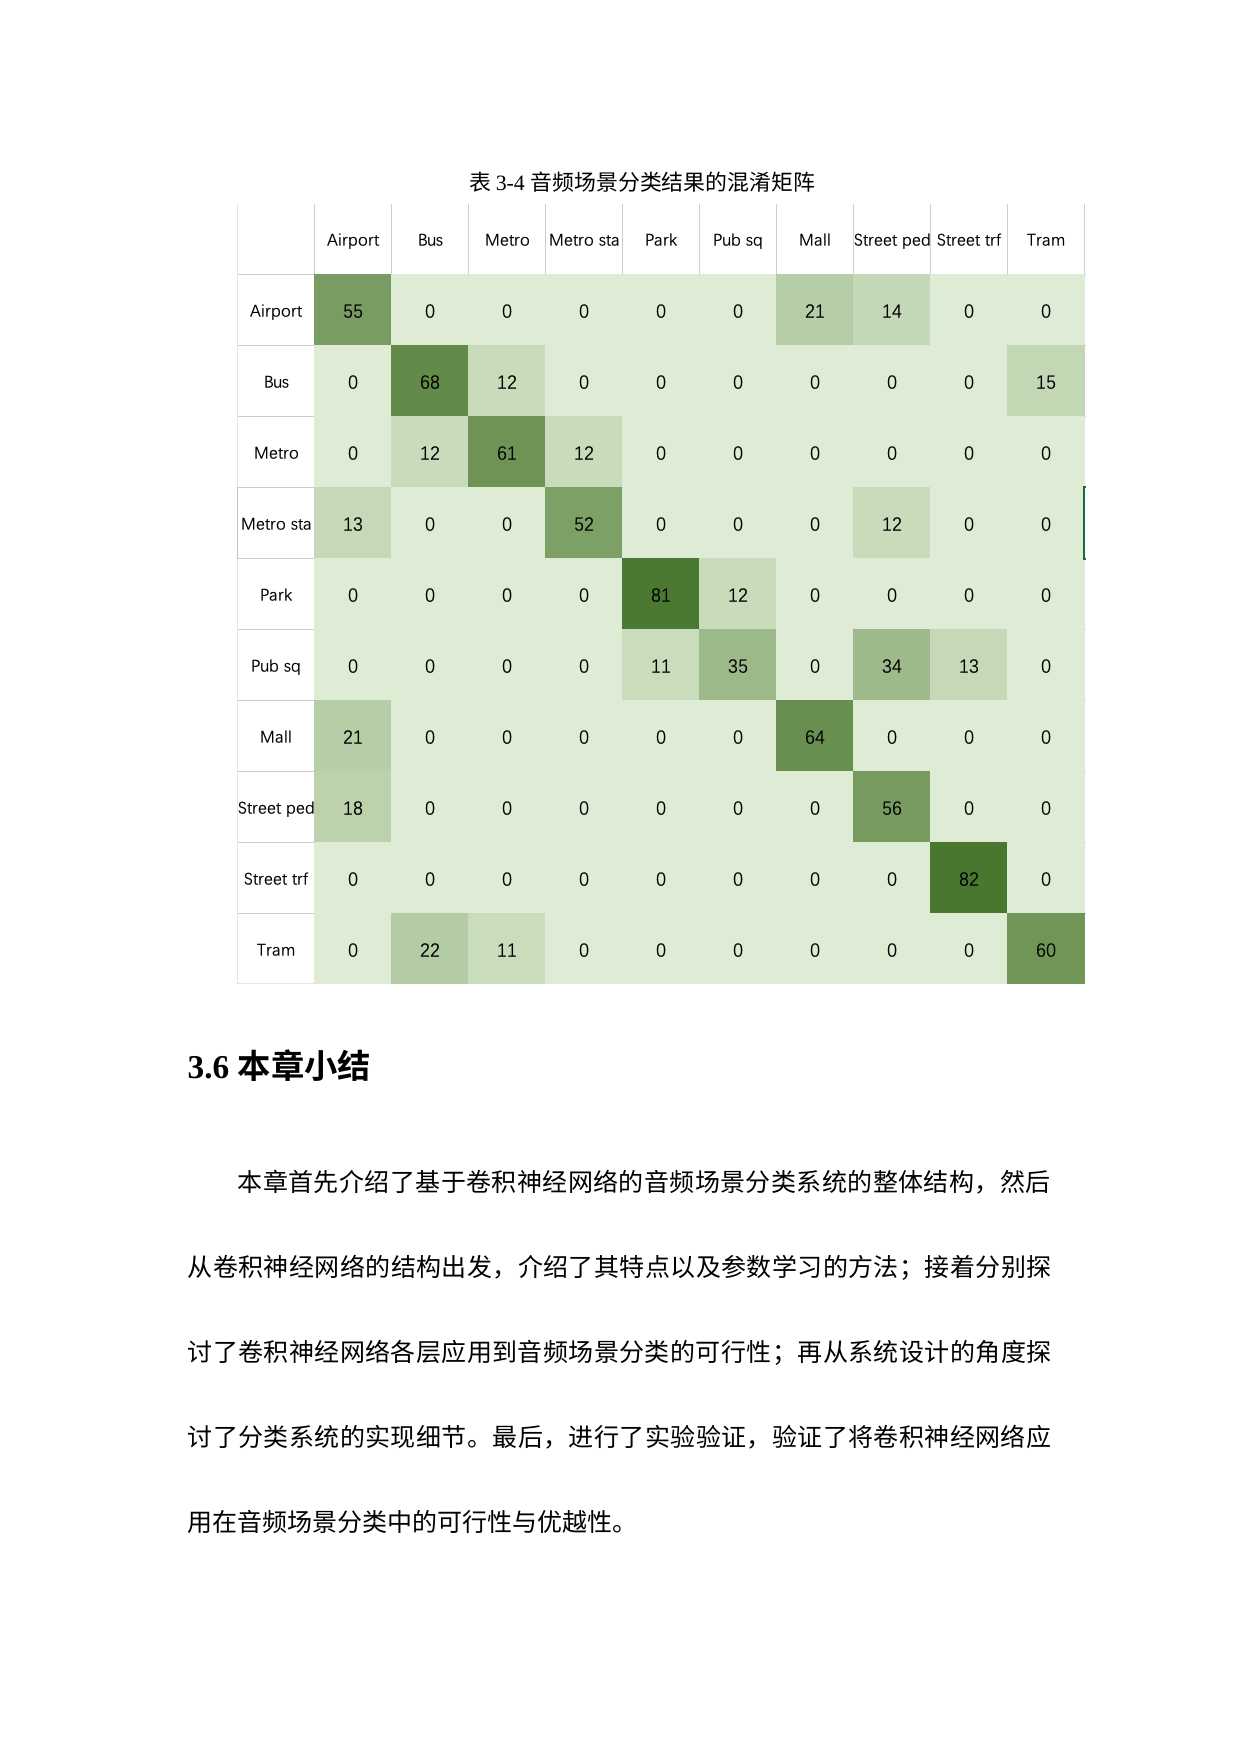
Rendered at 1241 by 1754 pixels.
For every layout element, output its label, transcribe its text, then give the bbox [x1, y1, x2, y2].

subtitle 3.6 本章小结 [187, 1030, 1053, 1098]
text 本章首先介绍了基于卷积神经网络的音频场景分类系统的整体结构，然后从卷积神经网络的结构出发，介绍了其特点以及参数学习的方法；接着分别探讨了卷积神经网络各层应用到音频场景分类的可行性；再从系统设计的角度探讨了分类系统的实现细节。最后，进行了实验验证，验证了将卷积神经网络应用在音频场景分类中的可行性与优越性。 [187, 1147, 1053, 1554]
picture [237, 204, 1086, 984]
subtitle 表3-4 音频场景分类结果的混淆矩阵 [187, 164, 1053, 198]
